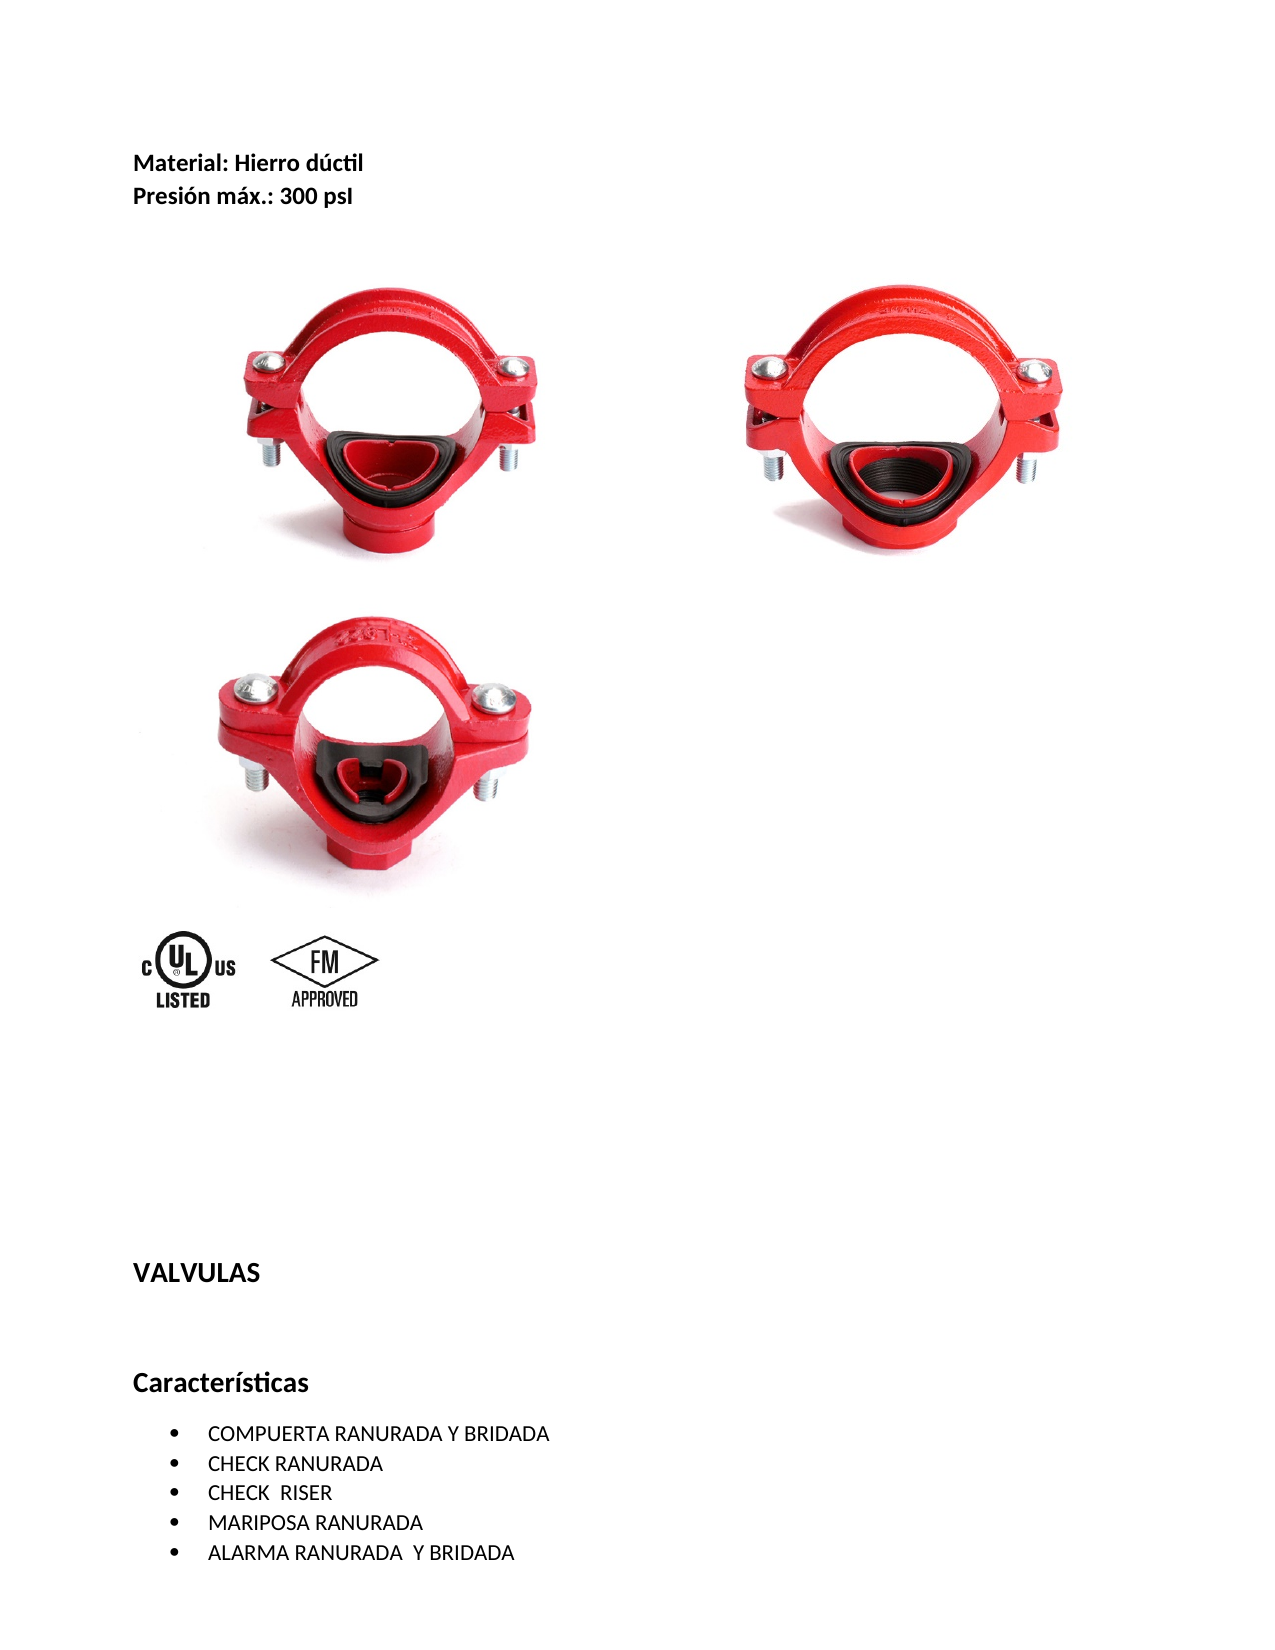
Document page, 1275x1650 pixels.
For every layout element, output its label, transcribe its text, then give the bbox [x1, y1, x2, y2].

list CHECK RISER [170, 1478, 1255, 1507]
list COMPUERTA RANURADA Y BRIDADA [170, 1419, 1255, 1447]
list MARIPOSA RANURADA [170, 1508, 1255, 1536]
picture [132, 262, 1158, 579]
text Material: Hierro dúctil Presión máx.: 300 psI [133, 148, 1255, 211]
text VALVULAS [133, 1254, 1255, 1289]
picture [132, 926, 388, 1015]
text Características [133, 1364, 1255, 1400]
list ALARMA RANURADA Y BRIDADA [170, 1538, 1255, 1566]
picture [132, 580, 613, 908]
list CHECK RANURADA [170, 1449, 1255, 1477]
